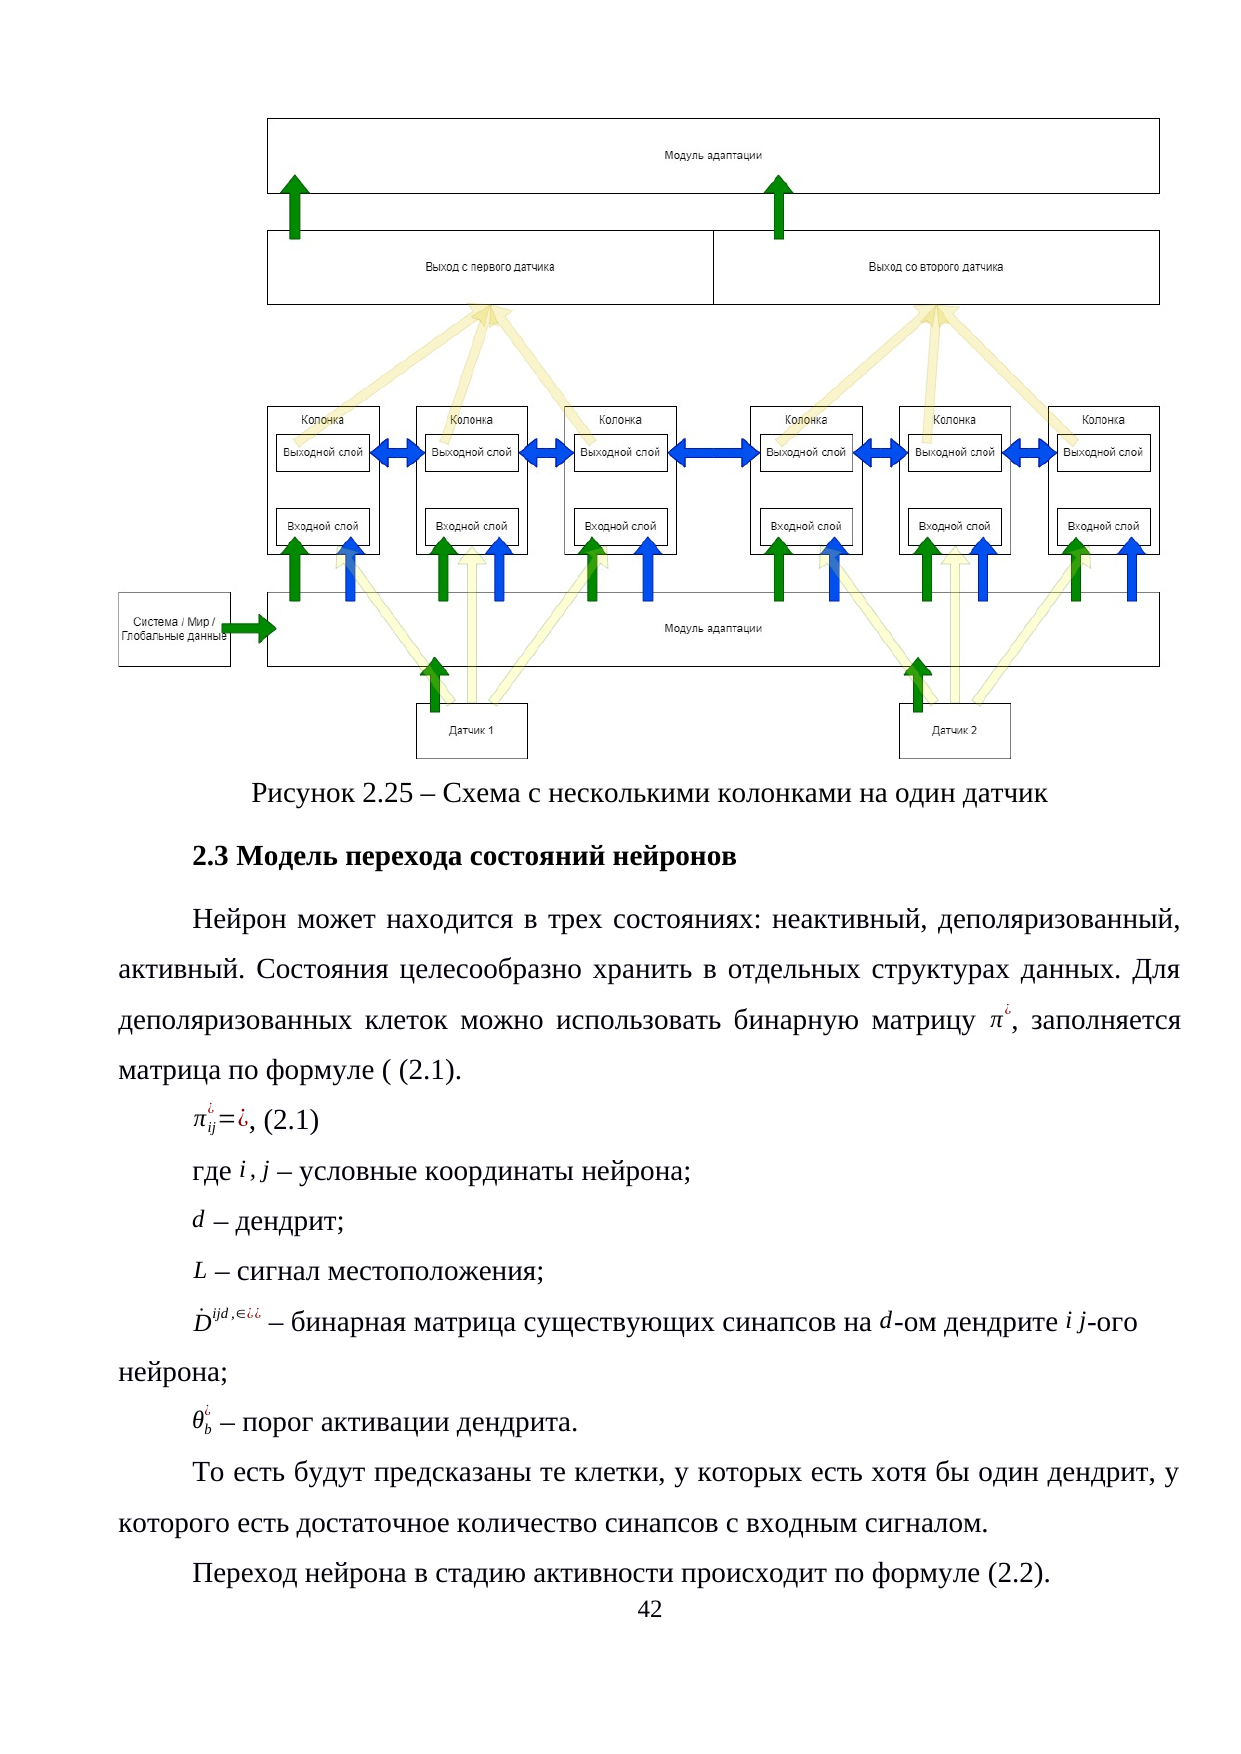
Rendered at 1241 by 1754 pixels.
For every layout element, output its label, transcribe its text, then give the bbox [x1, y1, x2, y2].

text Нейрон может находится в трех состояниях: неактивный, деполяризованный, активный. Состояния целесообразно хранить в отдельных структурах данных. Для деполяризованных клеток можно использовать бинарную матрицу , заполняется матрица по формуле (2.1). [118, 901, 1181, 1086]
text – сигнал местоположения; [118, 1253, 1181, 1287]
text То есть будут предсказаны те клетки, у которых есть хотя бы один дендрит, у которого есть достаточное количество синапсов с входным сигналом. [118, 1454, 1181, 1538]
picture [118, 118, 1181, 759]
subtitle Модель перехода состояний нейронов [192, 838, 1181, 872]
text , (2.1) [118, 1102, 1181, 1136]
text – порог активации дендрита. [118, 1404, 1181, 1438]
text – дендрит; [118, 1203, 1181, 1237]
text Переход нейрона в стадию активности происходит по формуле (2.2). [118, 1555, 1181, 1589]
text – бинарная матрица существующих синапсов на -ом дендрите -ого нейрона; [118, 1304, 1181, 1387]
text где – условные координаты нейрона; [118, 1153, 1181, 1186]
